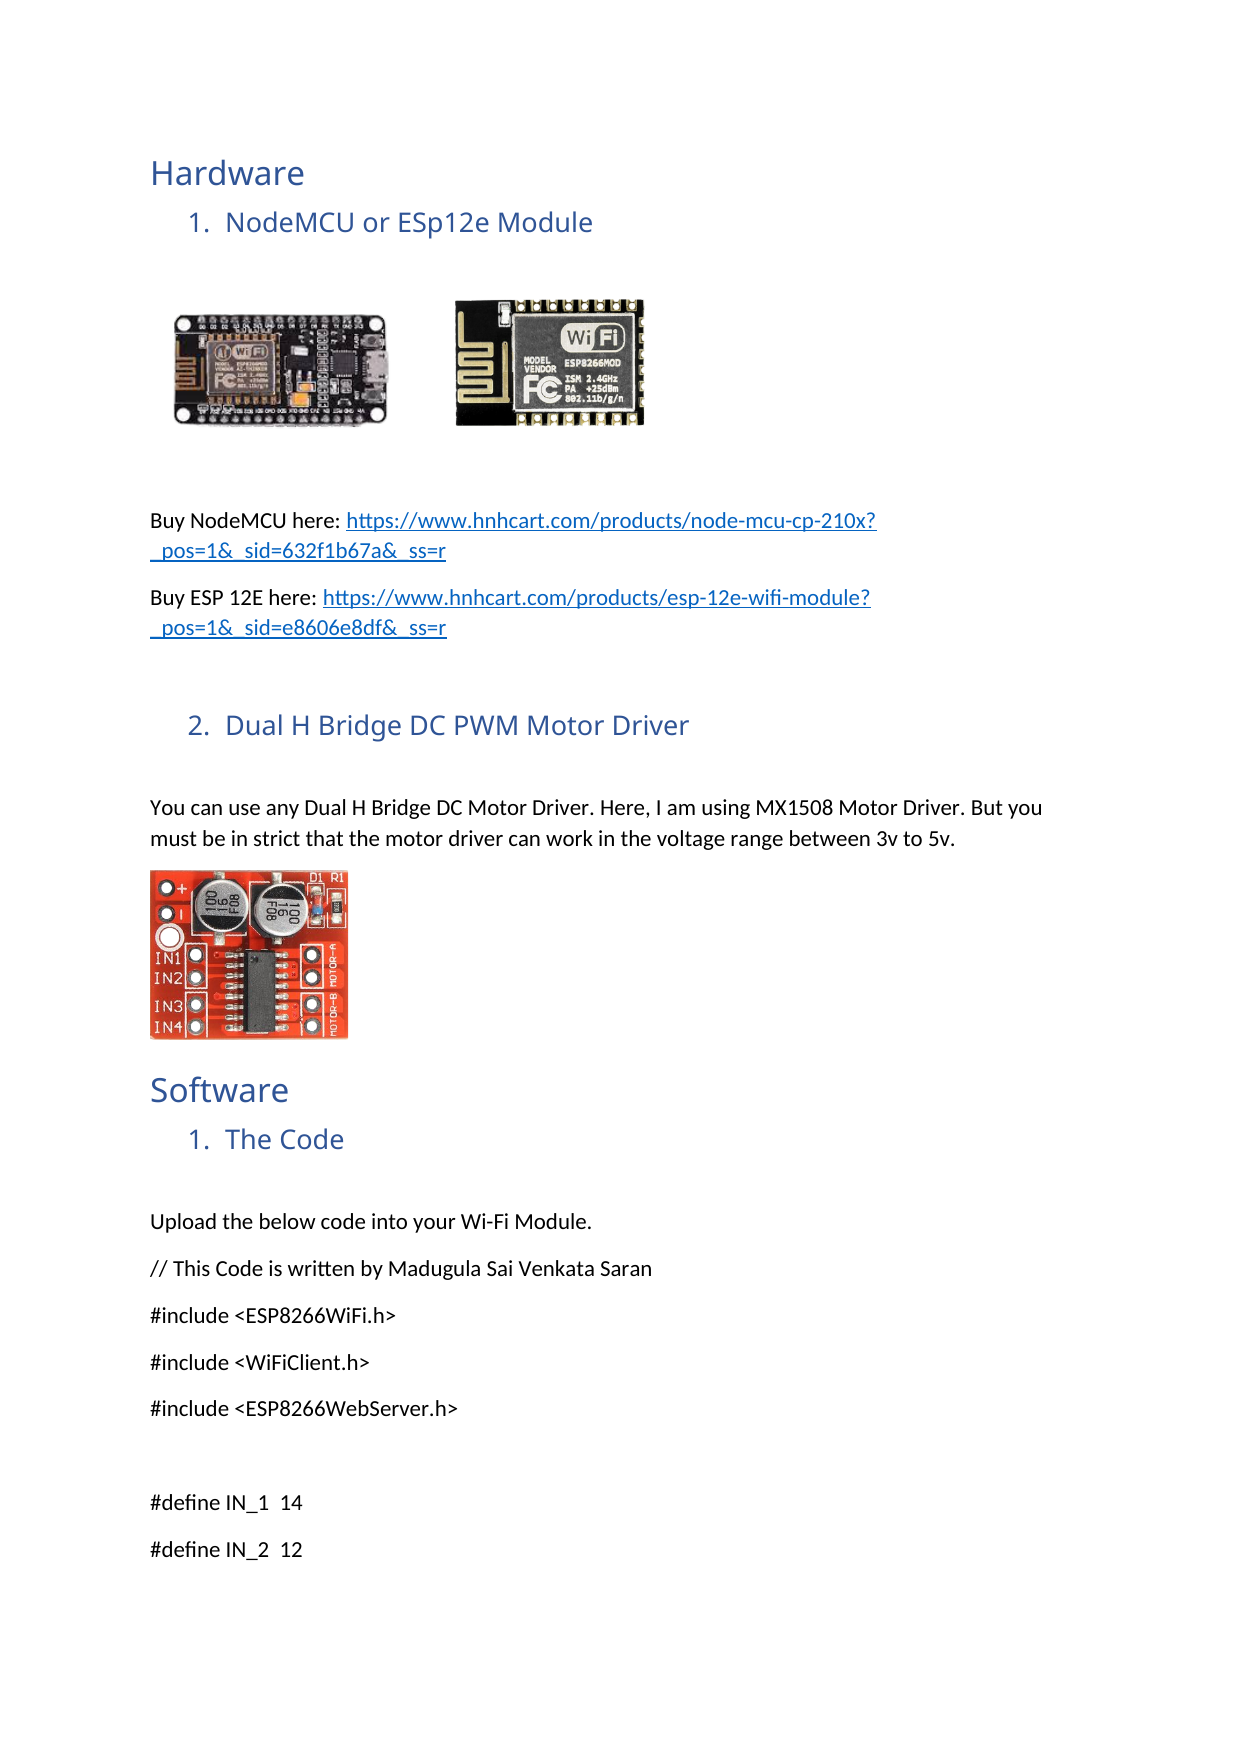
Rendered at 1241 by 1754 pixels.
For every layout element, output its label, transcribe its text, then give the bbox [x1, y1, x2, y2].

text #include <WiFiClient.h> [150, 1348, 1090, 1376]
text Upload the below code into your Wi-Fi Module. [150, 1207, 1090, 1235]
text // This Code is written by Madugula Sai Venkata Saran [150, 1254, 1090, 1282]
text #define IN_1 14 [150, 1488, 1090, 1516]
text You can use any Dual H Bridge DC Motor Driver. Here, I am using MX1508 Motor Driver. But you must be in strict that the motor driver can work in the voltage range between 3v to 5v. [150, 793, 1090, 852]
subtitle Hardware [150, 150, 1090, 195]
picture [150, 870, 349, 1040]
subtitle Software [150, 1067, 1090, 1113]
subtitle Dual H Bridge DC PWM Motor Driver [187, 707, 1090, 744]
picture [150, 242, 411, 504]
text #include <ESP8266WebServer.h> [150, 1394, 1090, 1422]
subtitle The Code [187, 1120, 1090, 1157]
text #include <ESP8266WiFi.h> [150, 1301, 1090, 1329]
text #define IN_2 12 [150, 1535, 1090, 1563]
text Buy ESP 12E here: https://www.hnhcart.com/products/esp-12e-wifi-module?_pos=1&_sid=e8606e8df&_ss=r [150, 583, 1090, 641]
subtitle NodeMCU or ESp12e Module [187, 203, 1090, 240]
picture [429, 242, 669, 483]
